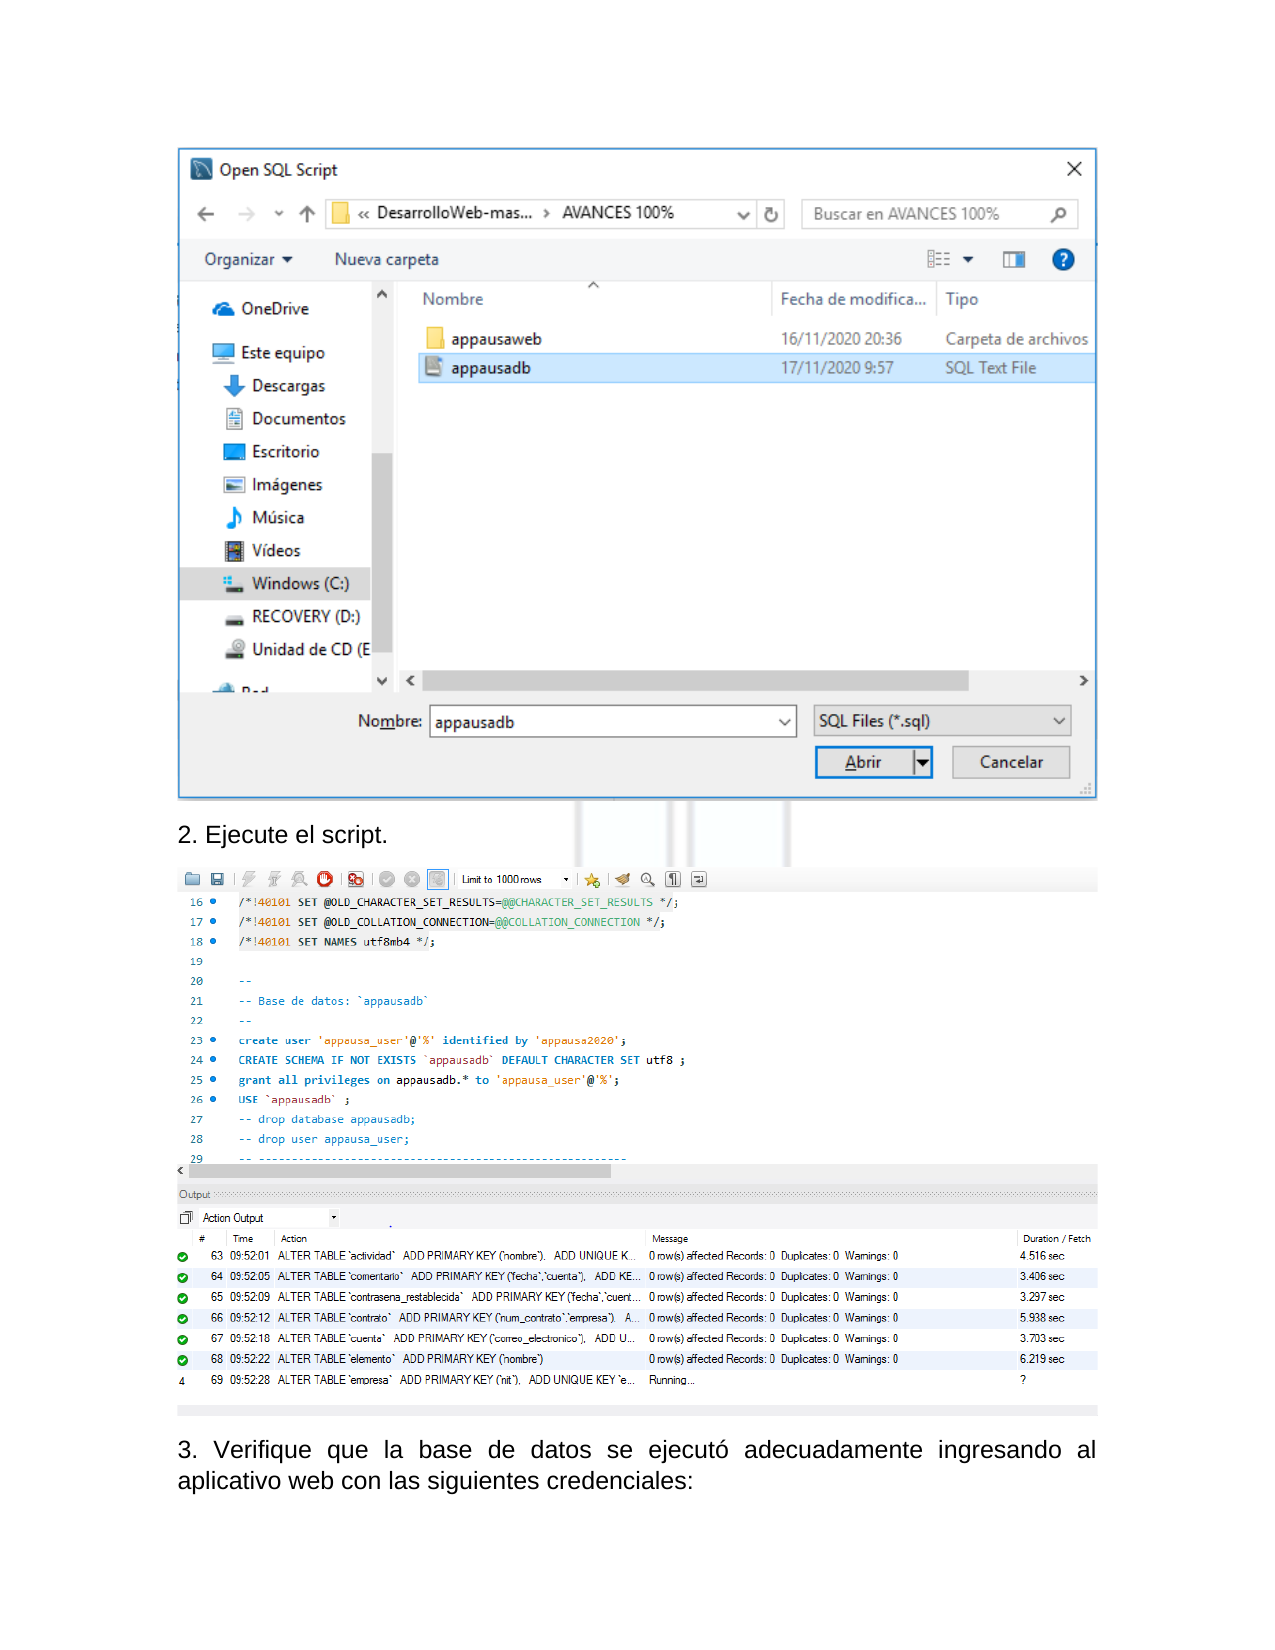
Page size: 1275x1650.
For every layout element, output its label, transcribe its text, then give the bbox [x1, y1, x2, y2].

picture [177, 147, 1098, 801]
picture [177, 867, 1098, 1416]
text 3. Verifique que la base de datos se ejecutó adecuadamente ingresando al aplicativo web con las siguientes credenciales: [177, 1435, 1098, 1495]
text 2. Ejecute el script. [177, 820, 1098, 848]
